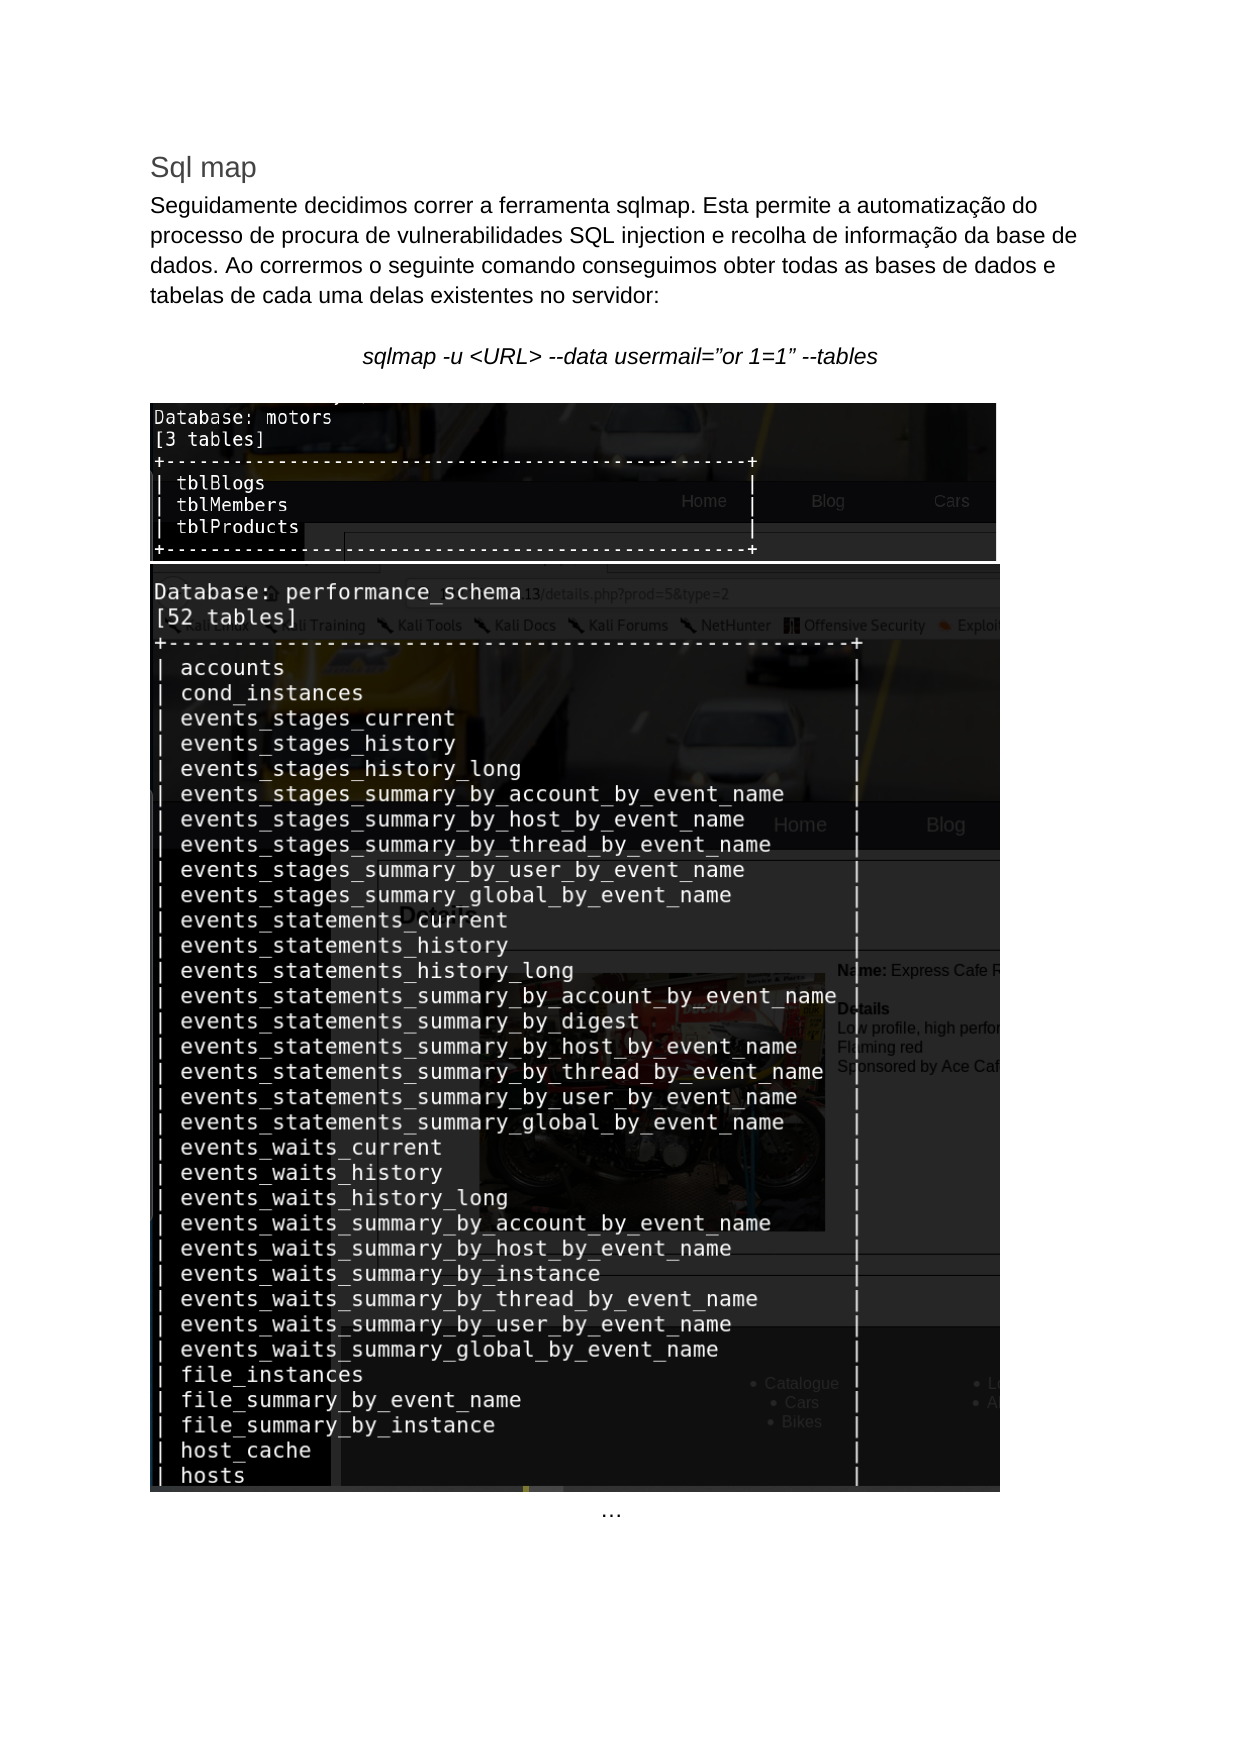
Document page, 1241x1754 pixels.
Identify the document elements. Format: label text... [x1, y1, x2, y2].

picture [150, 403, 997, 561]
text sqlmap -u <URL> --data usermail=”or 1=1” --tables [150, 343, 1090, 369]
text … [150, 1496, 1090, 1522]
subtitle Sql map [150, 150, 1090, 183]
text Seguidamente decidimos correr a ferramenta sqlmap. Esta permite a automatização do processo de procura de vulnerabilidades SQL injection e recolha de informação da base de dados. Ao corrermos o seguinte comando conseguimos obter todas as bases de dados e tabelas de cada uma delas existentes no servidor: [150, 192, 1090, 309]
picture [150, 564, 1000, 1492]
